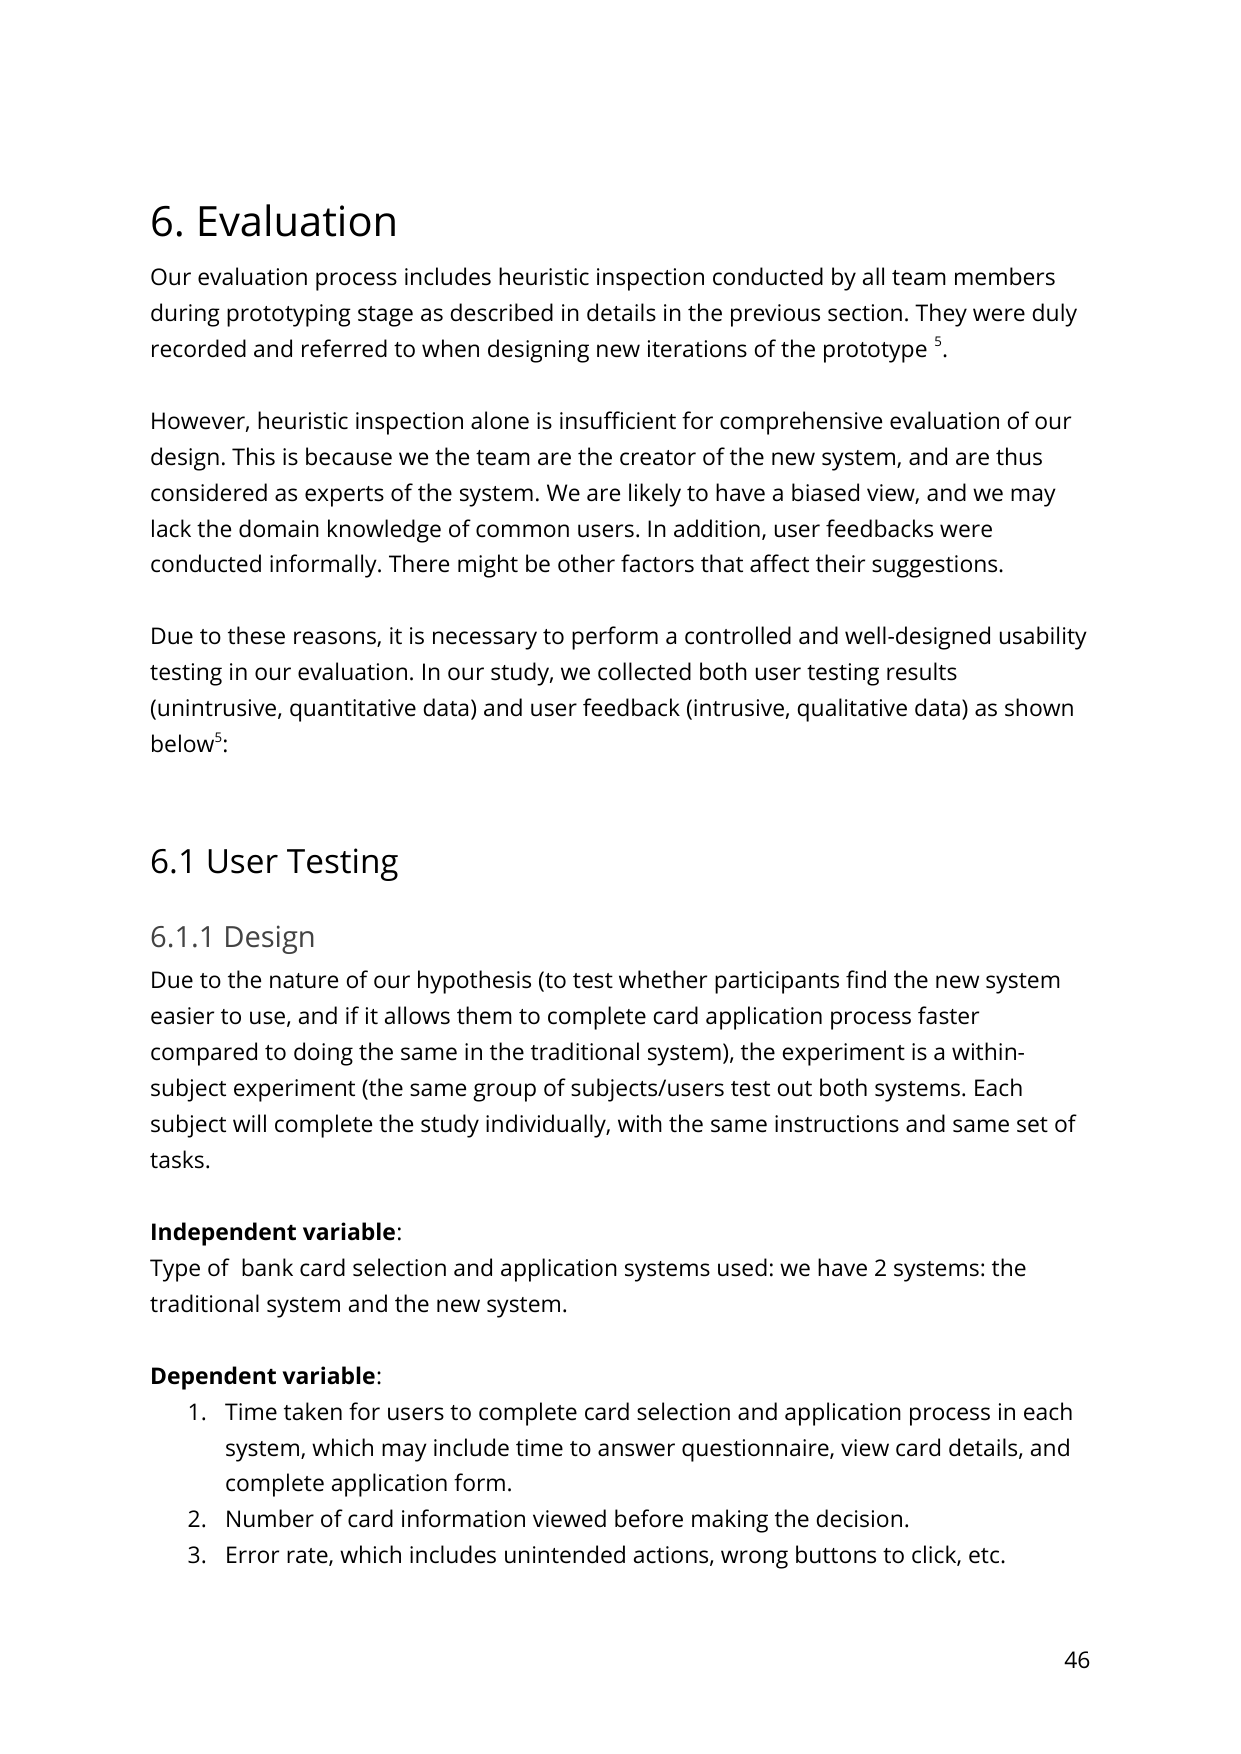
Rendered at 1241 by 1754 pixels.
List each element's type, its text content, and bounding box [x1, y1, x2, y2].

text Type of bank card selection and application systems used: we have 2 systems: the traditional system and the new system. [150, 1252, 1090, 1319]
list Time taken for users to complete card selection and application process in each system, which may include time to answer questionnaire, view card details, and complete application form. [187, 1396, 1090, 1499]
text Independent variable: [150, 1216, 1090, 1247]
subtitle 6.1.1 Design [150, 916, 1090, 956]
list Error rate, which includes unintended actions, wrong buttons to click, etc. [187, 1539, 1090, 1571]
text Our evaluation process includes heuristic inspection conducted by all team members during prototyping stage as described in details in the previous section. They were duly recorded and referred to when designing new iterations of the prototype 5. [150, 261, 1090, 364]
text However, heuristic inspection alone is insufficient for comprehensive evaluation of our design. This is because we the team are the creator of the new system, and are thus considered as experts of the system. We are likely to have a biased view, and we may lack the domain knowledge of common users. In addition, user feedbacks were conducted informally. There might be other factors that affect their suggestions. Due to these reasons, it is necessary to perform a controlled and well-designed usability testing in our evaluation. In our study, we collected both user testing results (unintrusive, quantitative data) and user feedback (intrusive, qualitative data) as shown below5: [150, 405, 1090, 759]
text Dependent variable: [150, 1359, 1090, 1391]
list Number of card information viewed before making the decision. [187, 1503, 1090, 1534]
subtitle 6.1 User Testing [150, 837, 1090, 883]
subtitle 6. Evaluation [150, 192, 1090, 248]
text Due to the nature of our hypothesis (to test whether participants find the new system easier to use, and if it allows them to complete card application process faster compared to doing the same in the traditional system), the experiment is a within-subject experiment (the same group of subjects/users test out both systems. Each subject will complete the study individually, with the same instructions and same set of tasks. [150, 964, 1090, 1211]
